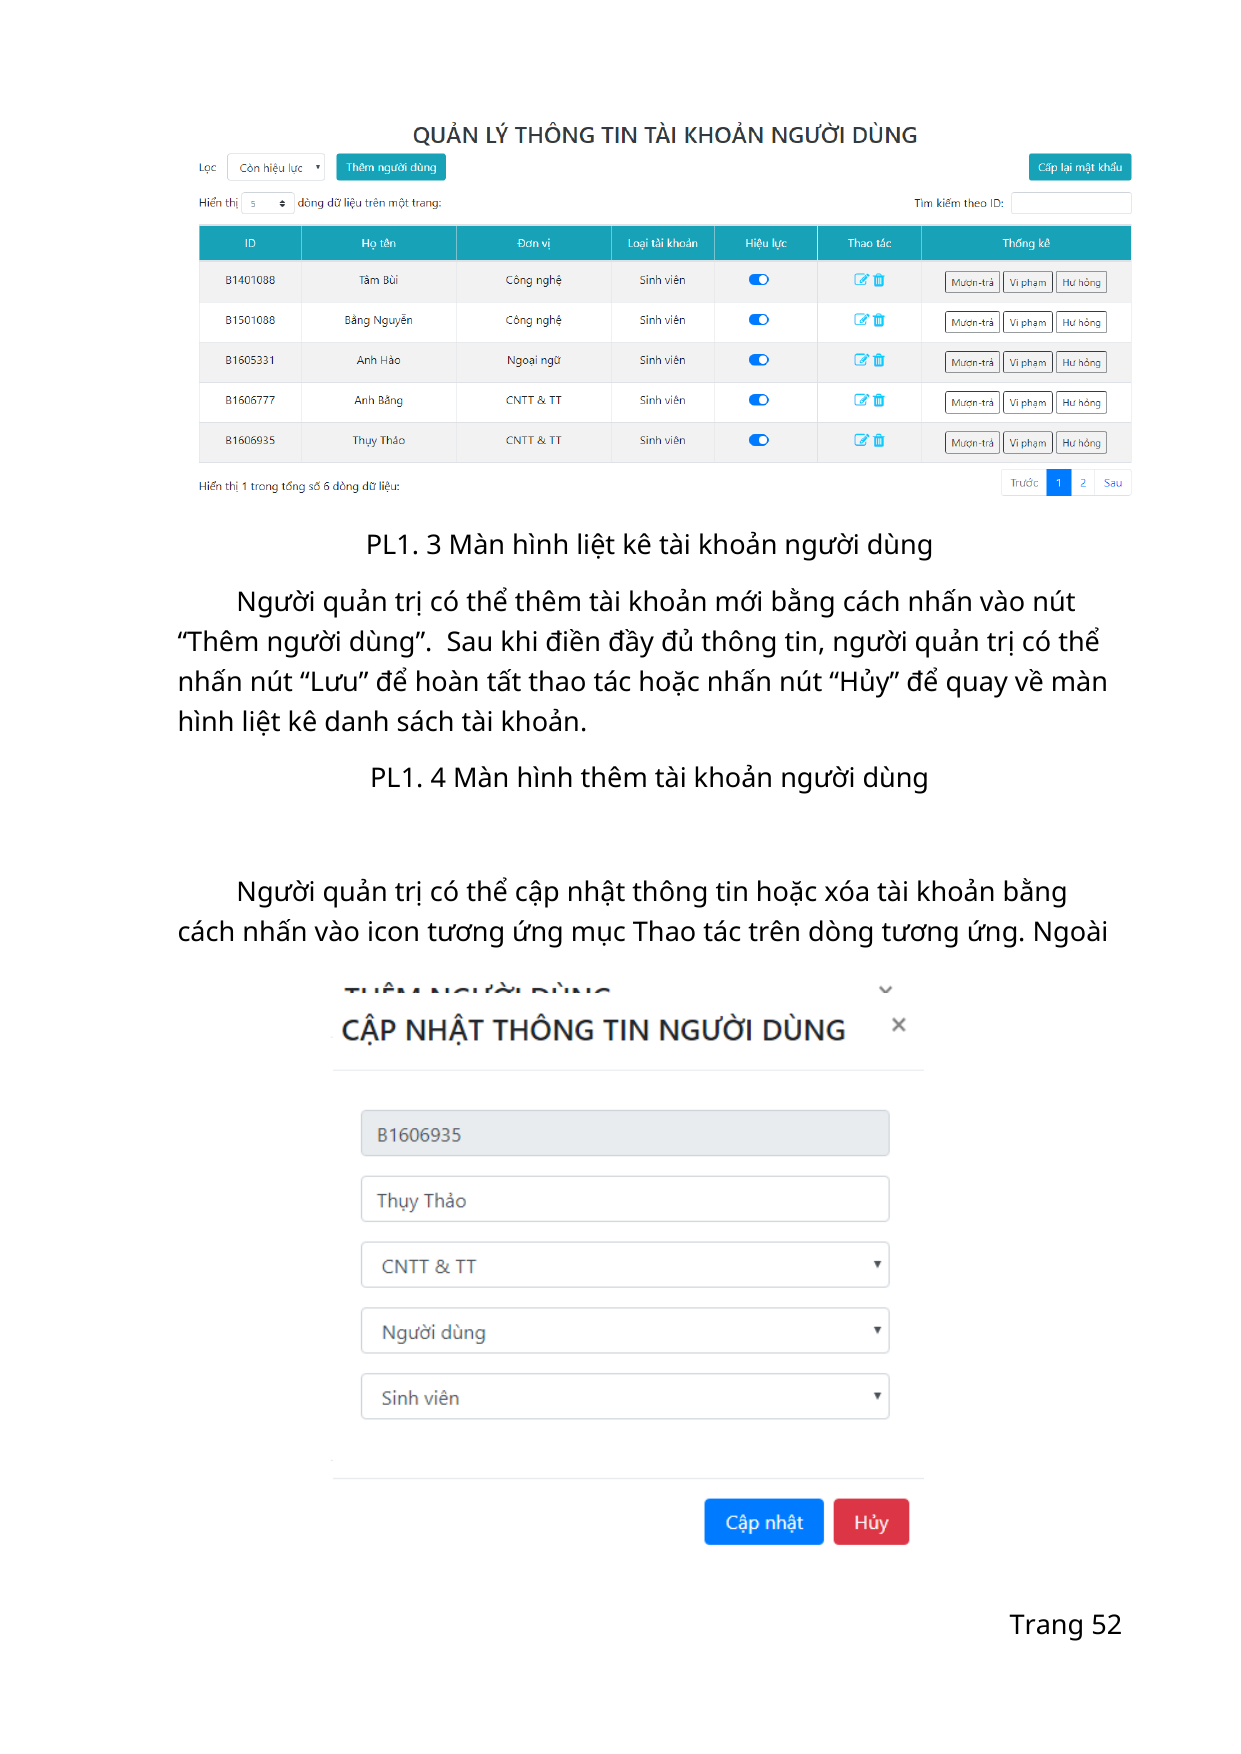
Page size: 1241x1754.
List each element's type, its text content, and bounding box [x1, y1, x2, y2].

text PL1. 3 Màn hình liệt kê tài khoản người dùng [177, 525, 1122, 562]
picture [177, 118, 1152, 507]
picture [330, 962, 924, 1556]
text Người quản trị có thể cập nhật thông tin hoặc xóa tài khoản bằng cách nhấn vào icon tương ứng mục Thao tác trên dòng tương ứng. Ngoài ra, để cập nhật hiêu lực cho tài khoản, người quản trị nhấn trực tiếp vào icon mục hiệu lực trên dòng tương ứng. [177, 873, 1122, 949]
text PL1. 4 Màn hình thêm tài khoản người dùng [177, 759, 1122, 796]
text Người quản trị có thể thêm tài khoản mới bằng cách nhấn vào nút “Thêm người dùng”. Sau khi điền đầy đủ thông tin, người quản trị có thể nhấn nút “Lưu” để hoàn tất thao tác hoặc nhấn nút “Hủy” để quay về màn hình liệt kê danh sách tài khoản. [177, 583, 1122, 739]
